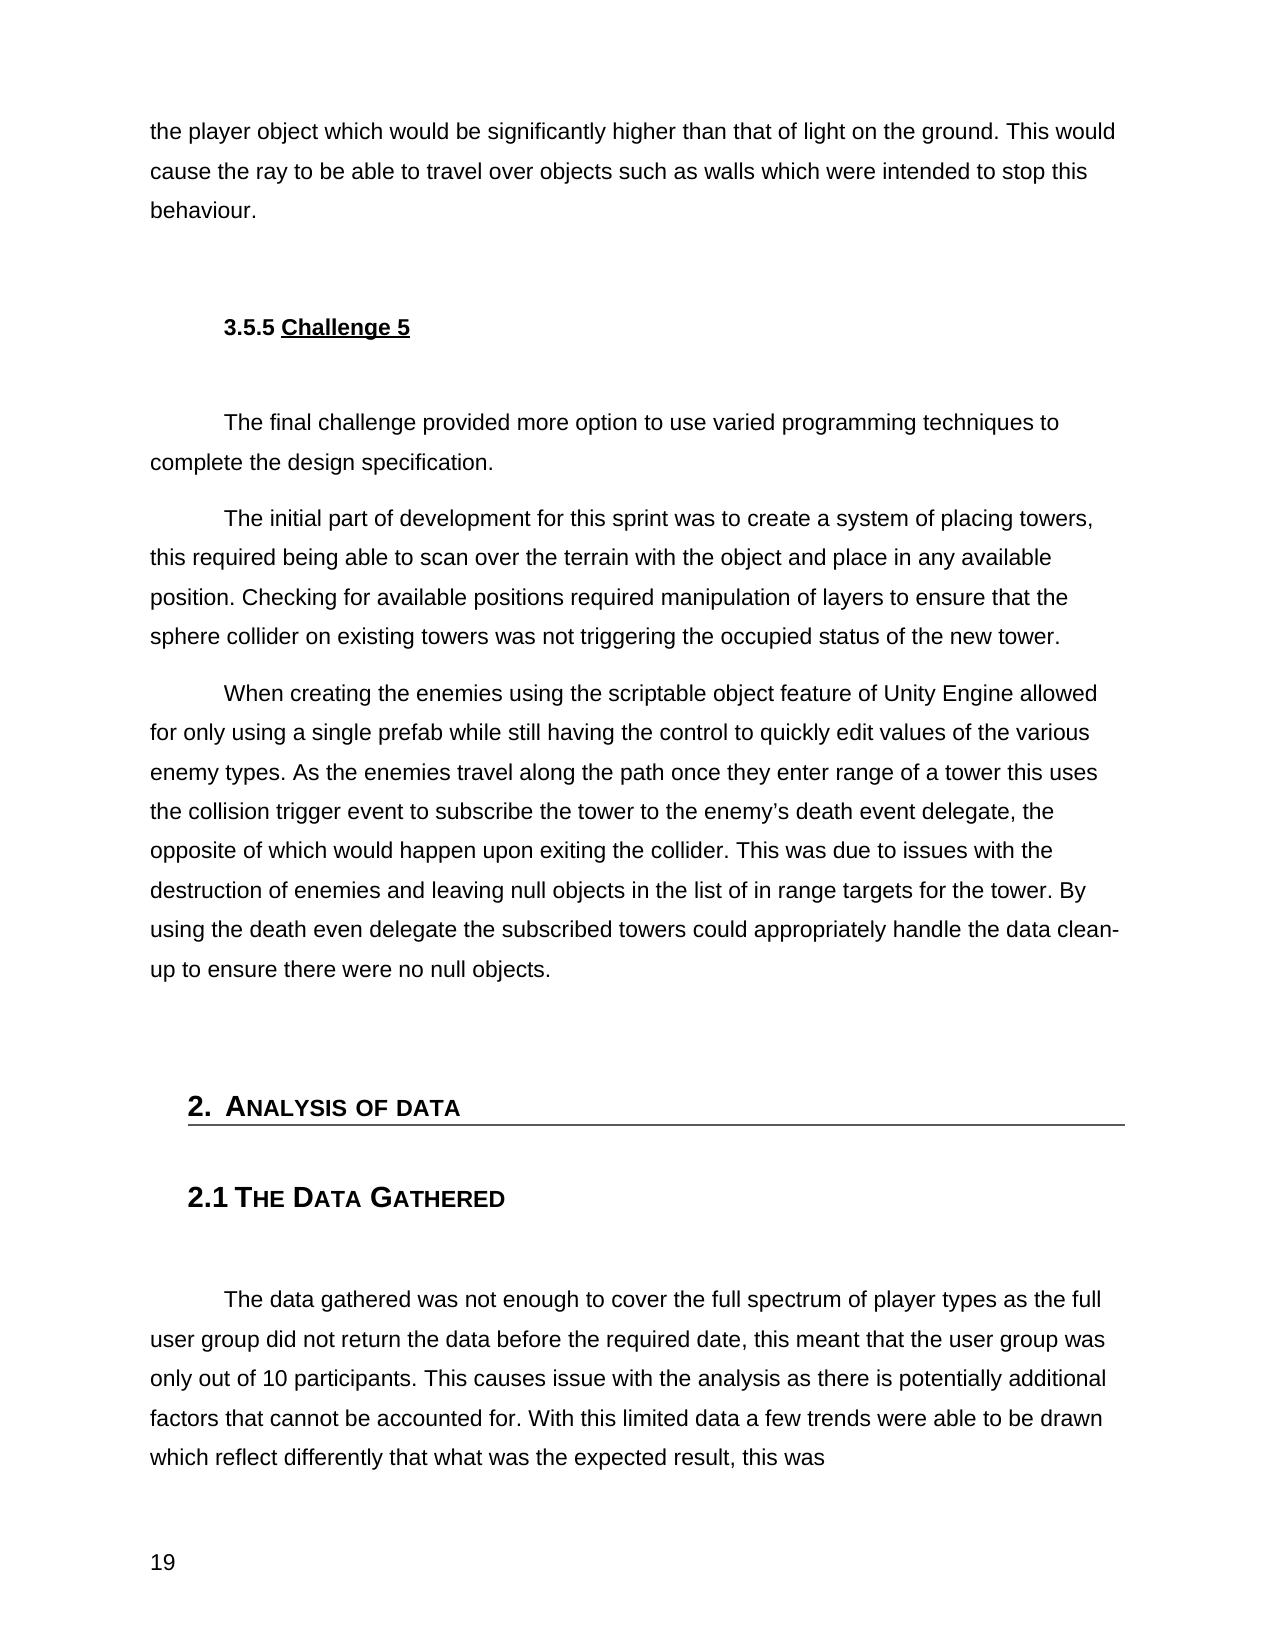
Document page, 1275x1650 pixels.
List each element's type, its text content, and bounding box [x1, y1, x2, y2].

subtitle Analysis of data [187, 1089, 1125, 1126]
text The initial part of development for this sprint was to create a system of placing towers, this required being able to scan over the terrain with the object and place in any available position. Checking for available positions required manipulation of layers to ensure that the sphere collider on existing towers was not triggering the occupied status of the new tower. [150, 505, 1125, 650]
text The final challenge provided more option to use varied programming techniques to complete the design specification. [150, 409, 1125, 475]
text When creating the enemies using the scriptable object feature of Unity Engine allowed for only using a single prefab while still having the control to quickly edit values of the various enemy types. As the enemies travel along the path once they enter range of a tower this uses the collision trigger event to subscribe the tower to the enemy’s death event delegate, the opposite of which would happen upon exiting the collider. This was due to issues with the destruction of enemies and leaving null objects in the list of in range targets for the tower. By using the death even delegate the subscribed towers could appropriately handle the data clean-up to ensure there were no null objects. [150, 679, 1125, 982]
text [150, 118, 1125, 223]
subtitle 3.5.5 Challenge 5 [150, 314, 1125, 340]
text The data gathered was not enough to cover the full spectrum of player types as the full user group did not return the data before the required date, this meant that the user group was only out of 10 participants. This causes issue with the analysis as there is potentially additional factors that cannot be accounted for. With this limited data a few trends were able to be drawn which reflect differently that what was the expected result, this was [150, 1286, 1125, 1471]
subtitle The Data Gathered [187, 1180, 1125, 1213]
